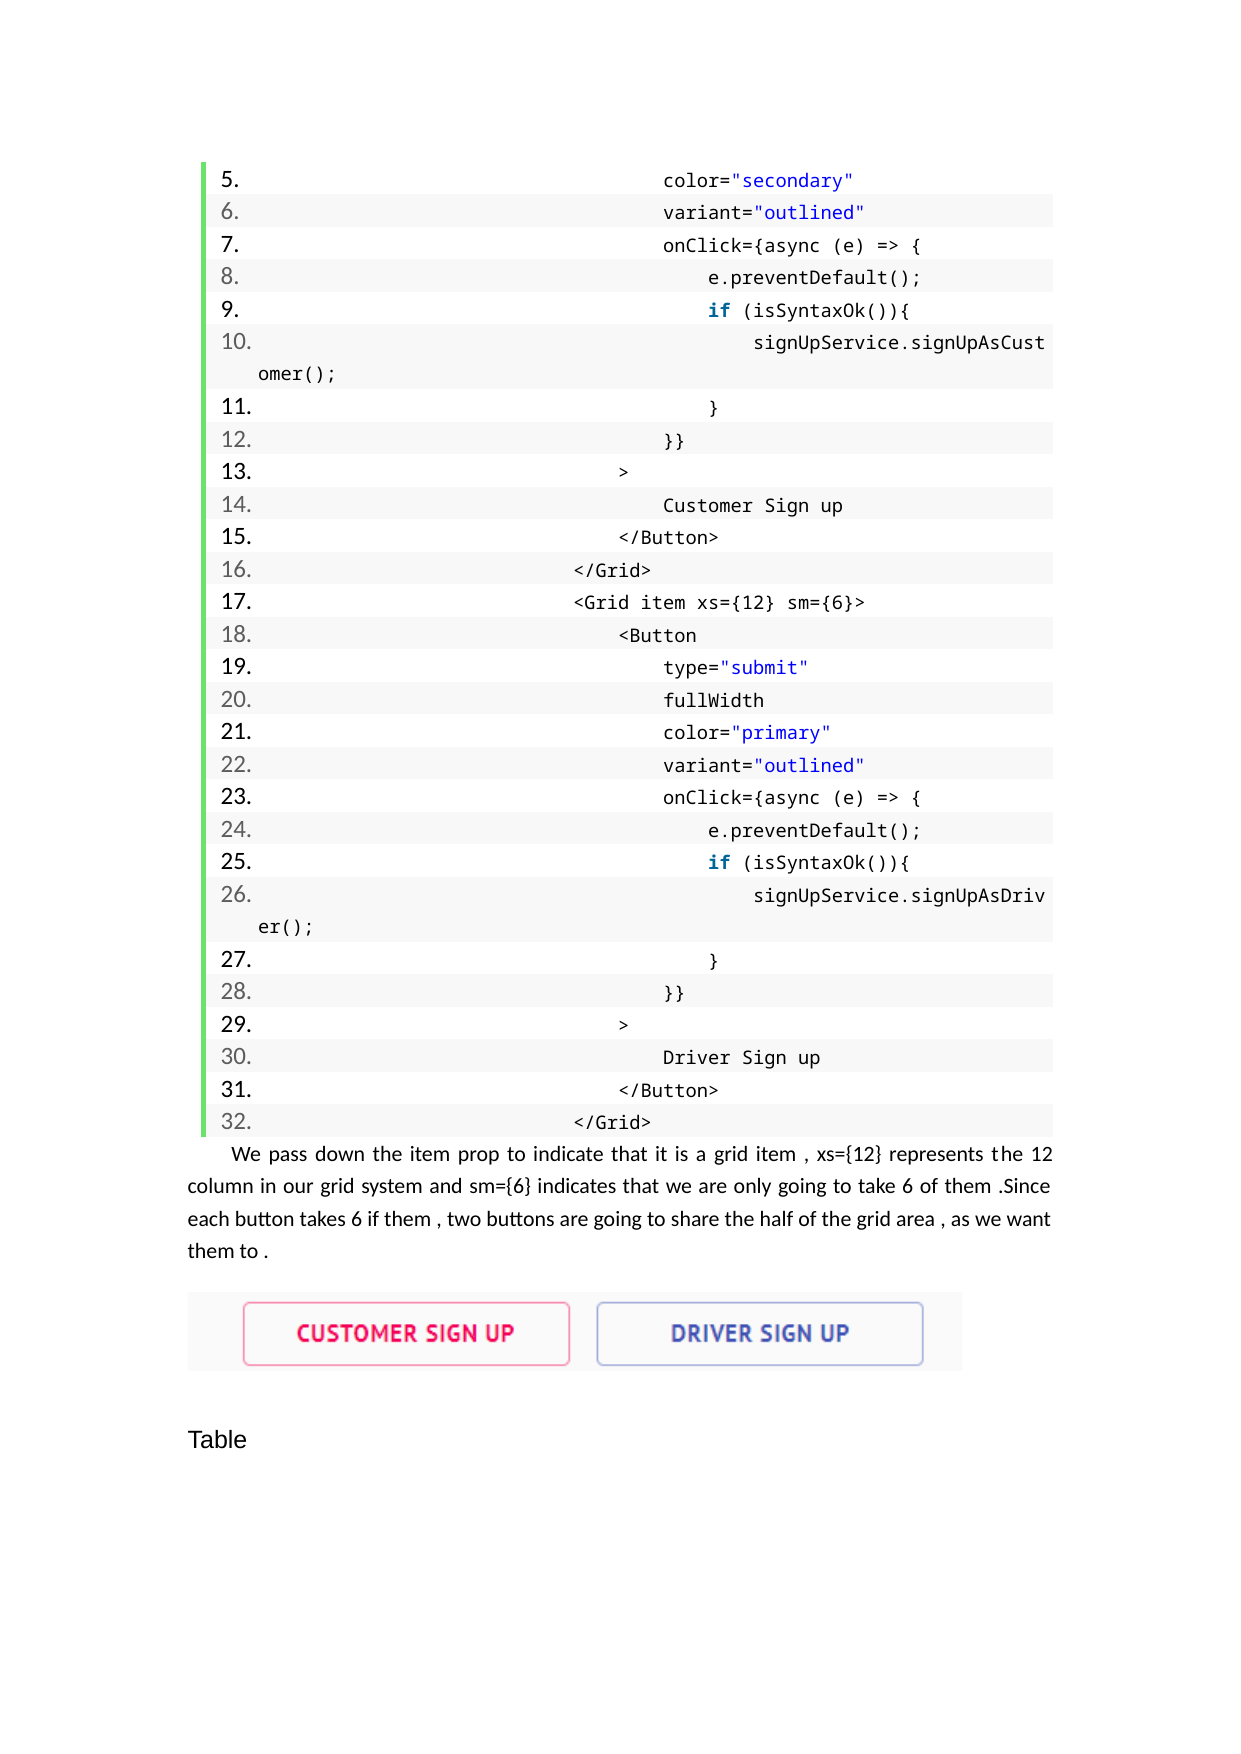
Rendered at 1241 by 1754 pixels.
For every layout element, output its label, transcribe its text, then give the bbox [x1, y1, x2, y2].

list Driver Sign up [206, 1039, 1053, 1072]
list } [206, 389, 1053, 422]
list variant="outlined" [206, 194, 1053, 227]
list signUpService.signUpAsCustomer(); [206, 324, 1053, 389]
list > [206, 454, 1053, 487]
list fullWidth [206, 682, 1053, 714]
list if (isSyntaxOk()){ [206, 292, 1053, 324]
list if (isSyntaxOk()){ [206, 844, 1053, 877]
list }} [206, 422, 1053, 454]
list </Button> [206, 1072, 1053, 1104]
list e.preventDefault(); [206, 259, 1053, 292]
list variant="outlined" [206, 747, 1053, 779]
list color="secondary" [206, 162, 1053, 194]
text We pass down the item prop to indicate that it is a grid item , xs={12} represents the 12 column in our grid system and sm={6} indicates that we are only going to take 6 of them .Since each button takes 6 if them , two buttons are going to share the half of the grid area , as we want them to . [187, 1137, 1053, 1267]
list } [206, 942, 1053, 974]
picture [187, 1292, 963, 1371]
list Customer Sign up [206, 487, 1053, 519]
list onClick={async (e) => { [206, 779, 1053, 812]
list signUpService.signUpAsDriver(); [206, 877, 1053, 942]
list </Grid> [206, 552, 1053, 584]
list </Button> [206, 519, 1053, 552]
list type="submit" [206, 649, 1053, 682]
list }} [206, 974, 1053, 1007]
list <Button [206, 617, 1053, 649]
list color="primary" [206, 714, 1053, 747]
list > [206, 1007, 1053, 1039]
list onClick={async (e) => { [206, 227, 1053, 259]
list <Grid item xs={12} sm={6}> [206, 584, 1053, 617]
list </Grid> [206, 1104, 1053, 1137]
subtitle Table [187, 1424, 1053, 1456]
list e.preventDefault(); [206, 812, 1053, 844]
